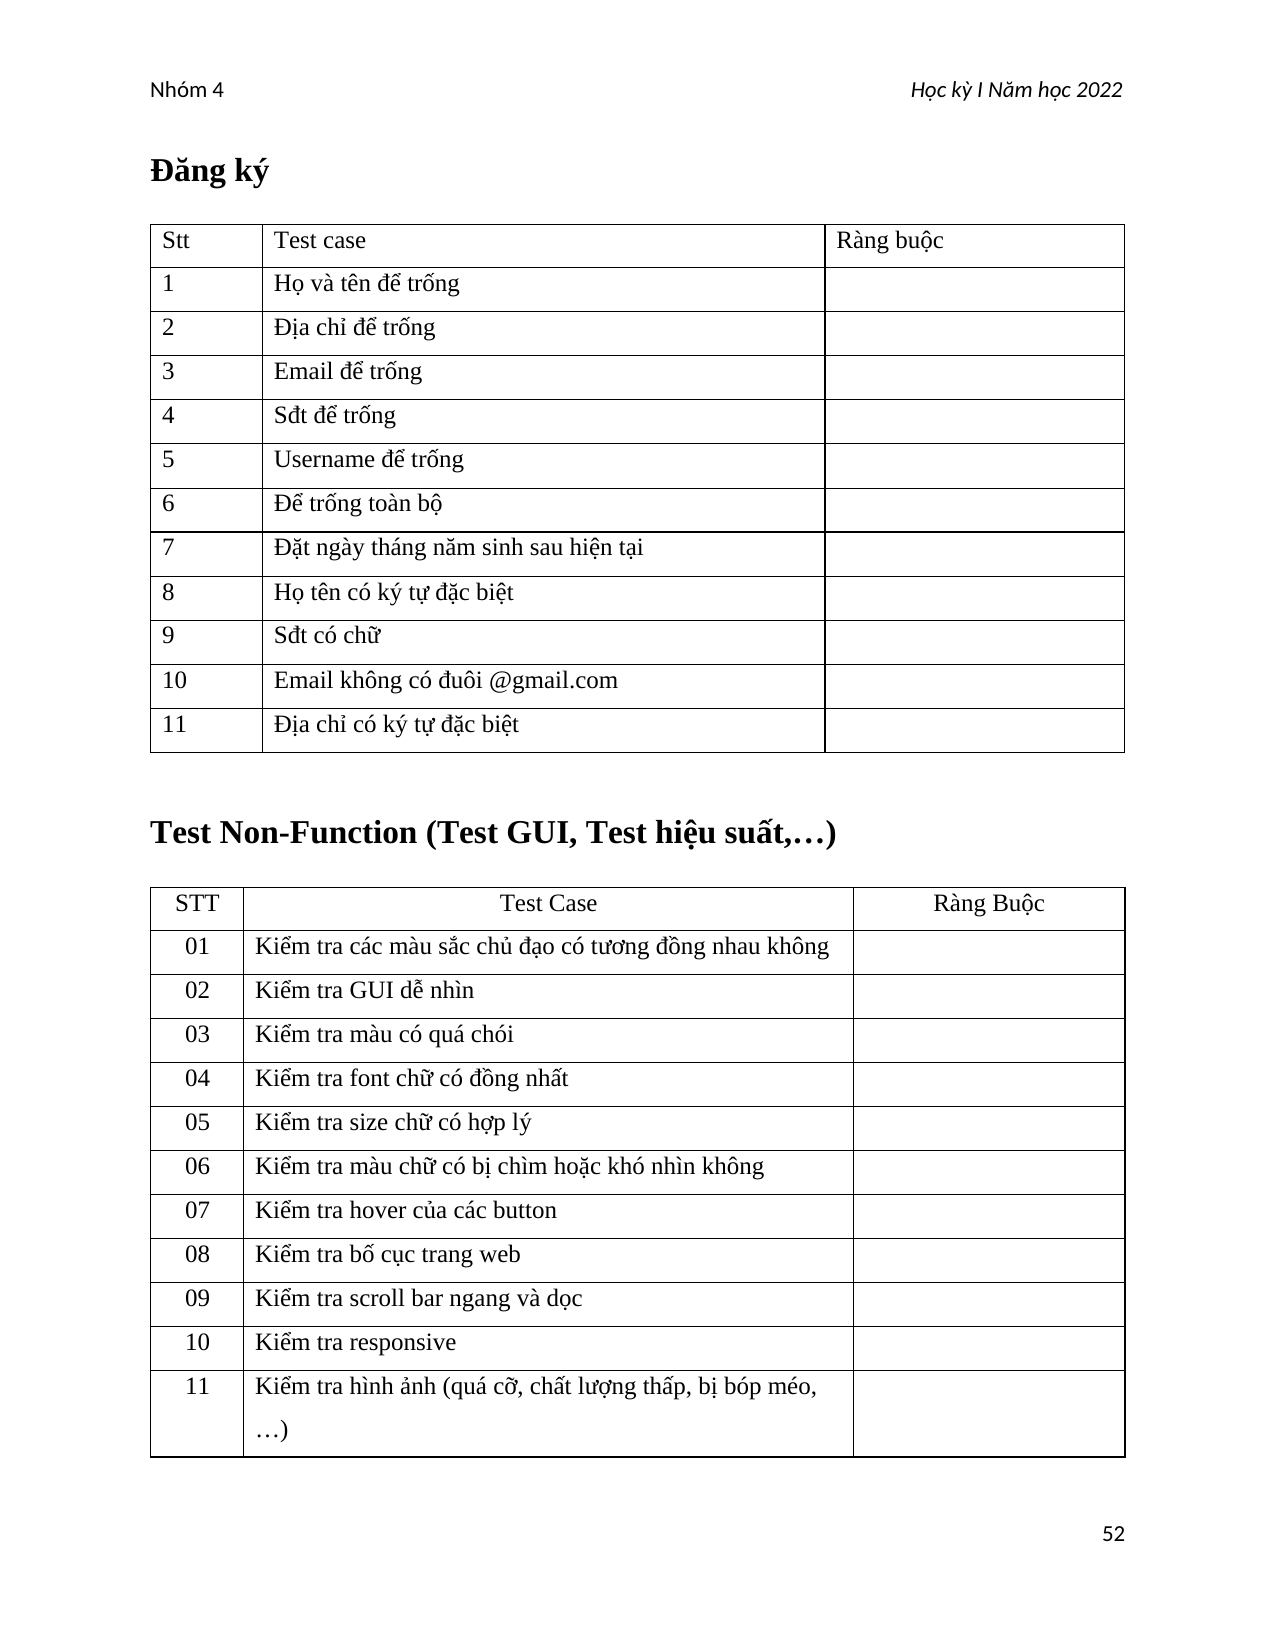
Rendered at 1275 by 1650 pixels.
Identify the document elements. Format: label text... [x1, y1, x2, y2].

table_cell 11 [151, 709, 262, 752]
table_cell Họ và tên để trống [263, 268, 824, 311]
table_cell 03 [151, 1019, 243, 1062]
table_cell 09 [151, 1283, 243, 1326]
table_cell [826, 489, 1124, 531]
table_cell Kiểm tra bố cục trang web [244, 1239, 853, 1282]
table_cell 3 [151, 356, 262, 399]
table_cell Địa chỉ để trống [263, 312, 824, 355]
table_cell Để trống toàn bộ [263, 489, 824, 531]
table_cell 9 [151, 621, 262, 664]
table_cell Email không có đuôi @gmail.com [263, 665, 824, 708]
table_cell Kiểm tra size chữ có hợp lý [244, 1107, 853, 1150]
table_cell 05 [151, 1107, 243, 1150]
table_cell Họ tên có ký tự đặc biệt [263, 577, 824, 619]
table_cell 08 [151, 1239, 243, 1282]
table_cell 6 [151, 489, 262, 531]
table_cell [826, 621, 1124, 664]
table_cell [826, 709, 1124, 752]
table_cell [854, 1371, 1124, 1456]
table_cell [854, 931, 1124, 974]
table_cell [854, 1239, 1124, 1282]
table_cell 02 [151, 975, 243, 1018]
table_header Test Case [244, 888, 853, 930]
table_cell [826, 533, 1124, 576]
table_cell [826, 312, 1124, 355]
table_cell Kiểm tra hình ảnh (quá cỡ, chất lượng thấp, bị bóp méo,…) [244, 1371, 853, 1456]
table_cell [826, 400, 1124, 443]
table_cell 2 [151, 312, 262, 355]
table_cell Sđt để trống [263, 400, 824, 443]
table_cell Kiểm tra màu chữ có bị chìm hoặc khó nhìn không [244, 1151, 853, 1194]
table_cell 10 [151, 665, 262, 708]
text Test Non-Function (Test GUI, Test hiệu suất,…) [150, 813, 1125, 851]
table_cell Kiểm tra responsive [244, 1327, 853, 1370]
table_cell [854, 1195, 1124, 1238]
table_cell Kiểm tra font chữ có đồng nhất [244, 1063, 853, 1106]
table_cell Đặt ngày tháng năm sinh sau hiện tại [263, 533, 824, 576]
table_cell [854, 1151, 1124, 1194]
table_header Stt [151, 225, 262, 267]
table_cell Kiểm tra GUI dễ nhìn [244, 975, 853, 1018]
table_cell 07 [151, 1195, 243, 1238]
table_cell 7 [151, 533, 262, 576]
table_cell [854, 1063, 1124, 1106]
table_cell [826, 577, 1124, 619]
table_header Ràng buộc [826, 225, 1124, 267]
table_cell [826, 268, 1124, 311]
table_header Test case [263, 225, 824, 267]
table_cell Username để trống [263, 444, 824, 487]
table_cell 8 [151, 577, 262, 619]
table_cell Kiểm tra scroll bar ngang và dọc [244, 1283, 853, 1326]
table_cell 1 [151, 268, 262, 311]
table_cell 10 [151, 1327, 243, 1370]
table_cell [854, 1019, 1124, 1062]
table_cell 01 [151, 931, 243, 974]
table_cell [826, 665, 1124, 708]
table_cell Kiểm tra các màu sắc chủ đạo có tương đồng nhau không [244, 931, 853, 974]
table_cell 04 [151, 1063, 243, 1106]
table_cell [854, 1107, 1124, 1150]
table_cell 4 [151, 400, 262, 443]
table_cell 5 [151, 444, 262, 487]
table_cell [854, 1283, 1124, 1326]
table_cell Kiểm tra màu có quá chói [244, 1019, 853, 1062]
table_cell [854, 1327, 1124, 1370]
table_cell Email để trống [263, 356, 824, 399]
table_cell 06 [151, 1151, 243, 1194]
table_cell [826, 444, 1124, 487]
table_header Ràng Buộc [854, 888, 1124, 930]
table_cell [854, 975, 1124, 1018]
table_cell Kiểm tra hover của các button [244, 1195, 853, 1238]
table_cell 11 [151, 1371, 243, 1456]
table_cell Địa chỉ có ký tự đặc biệt [263, 709, 824, 752]
table_cell Sđt có chữ [263, 621, 824, 664]
text Đăng ký [150, 150, 1125, 188]
table_header STT [151, 888, 243, 930]
table_cell [826, 356, 1124, 399]
